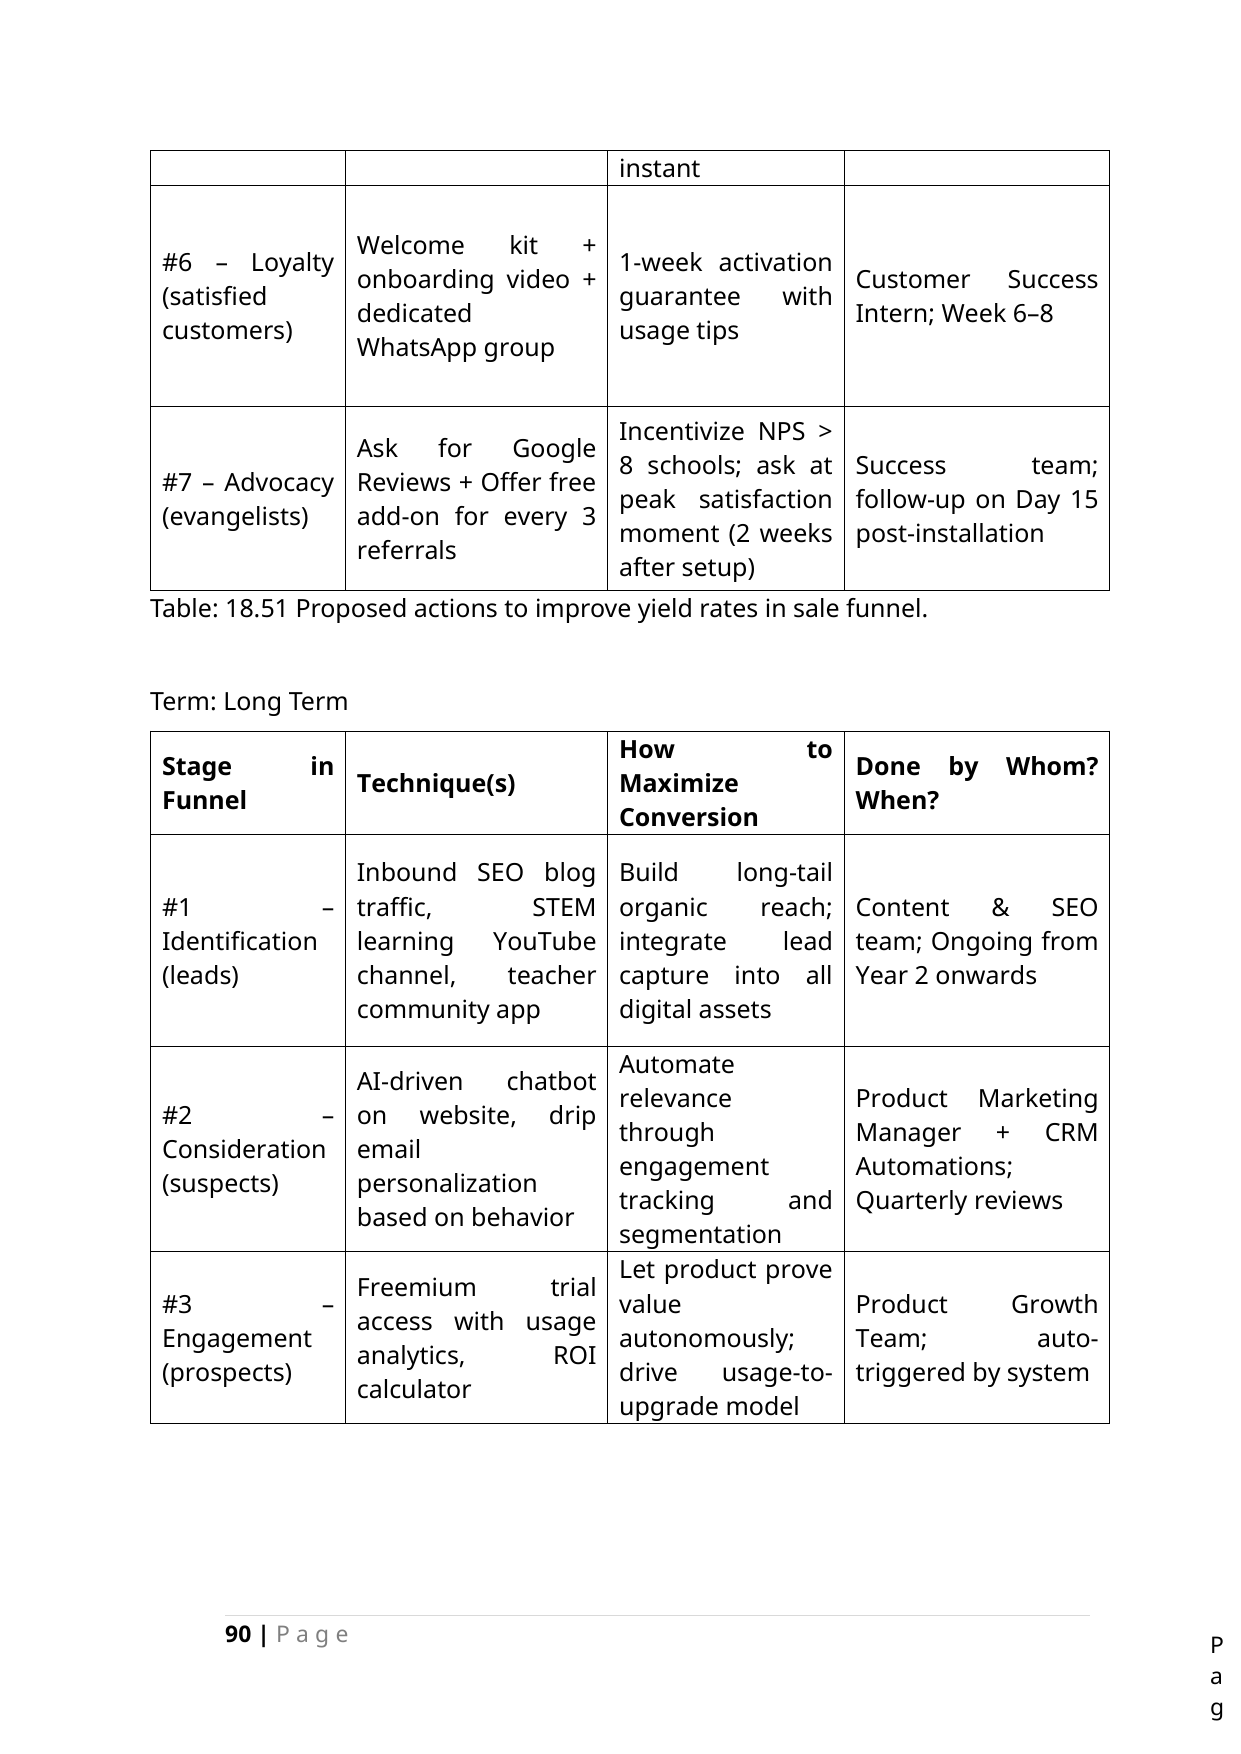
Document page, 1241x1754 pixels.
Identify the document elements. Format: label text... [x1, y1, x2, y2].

table_cell AI-driven chatbot on website, drip email personalization based on behavior [346, 1047, 607, 1251]
table_header Done by Whom? When? [845, 732, 1109, 834]
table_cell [346, 151, 607, 185]
table_cell 1-week activation guarantee with usage tips [608, 186, 844, 406]
table_cell Incentivize NPS > 8 schools; ask at peak satisfaction moment (2 weeks after setup) [608, 407, 844, 590]
table_cell Build long-tail organic reach; integrate lead capture into all digital assets [608, 835, 844, 1046]
table_cell Ask for Google Reviews + Offer free add-on for every 3 referrals [346, 407, 607, 590]
table_cell Inbound SEO blog traffic, STEM learning YouTube channel, teacher community app [346, 835, 607, 1046]
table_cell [608, 151, 844, 185]
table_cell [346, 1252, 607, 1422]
table_cell Customer Success Intern; Week 6–8 [845, 186, 1109, 406]
text Table: 18.51 Proposed actions to improve yield rates in sale funnel. [150, 591, 1090, 625]
table_cell Content & SEO team; Ongoing from Year 2 onwards [845, 835, 1109, 1046]
table_header Stage in Funnel [151, 732, 345, 834]
text Term: Long Term [150, 684, 1090, 718]
table_cell #1 – Identification (leads) [151, 835, 345, 1046]
table_cell #6 – Loyalty (satisfied customers) [151, 186, 345, 406]
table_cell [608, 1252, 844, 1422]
table_cell Automate relevance through engagement tracking and segmentation [608, 1047, 844, 1251]
table_cell Success team; follow-up on Day 15 post-installation [845, 407, 1109, 590]
table_cell Product Marketing Manager + CRM Automations; Quarterly reviews [845, 1047, 1109, 1251]
table_header How to Maximize Conversion [608, 732, 844, 834]
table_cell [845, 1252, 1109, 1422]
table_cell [151, 151, 345, 185]
table_header Technique(s) [346, 732, 607, 834]
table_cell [845, 151, 1109, 185]
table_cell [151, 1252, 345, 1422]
table_cell #7 – Advocacy (evangelists) [151, 407, 345, 590]
table_cell Welcome kit + onboarding video + dedicated WhatsApp group [346, 186, 607, 406]
table_cell #2 – Consideration (suspects) [151, 1047, 345, 1251]
